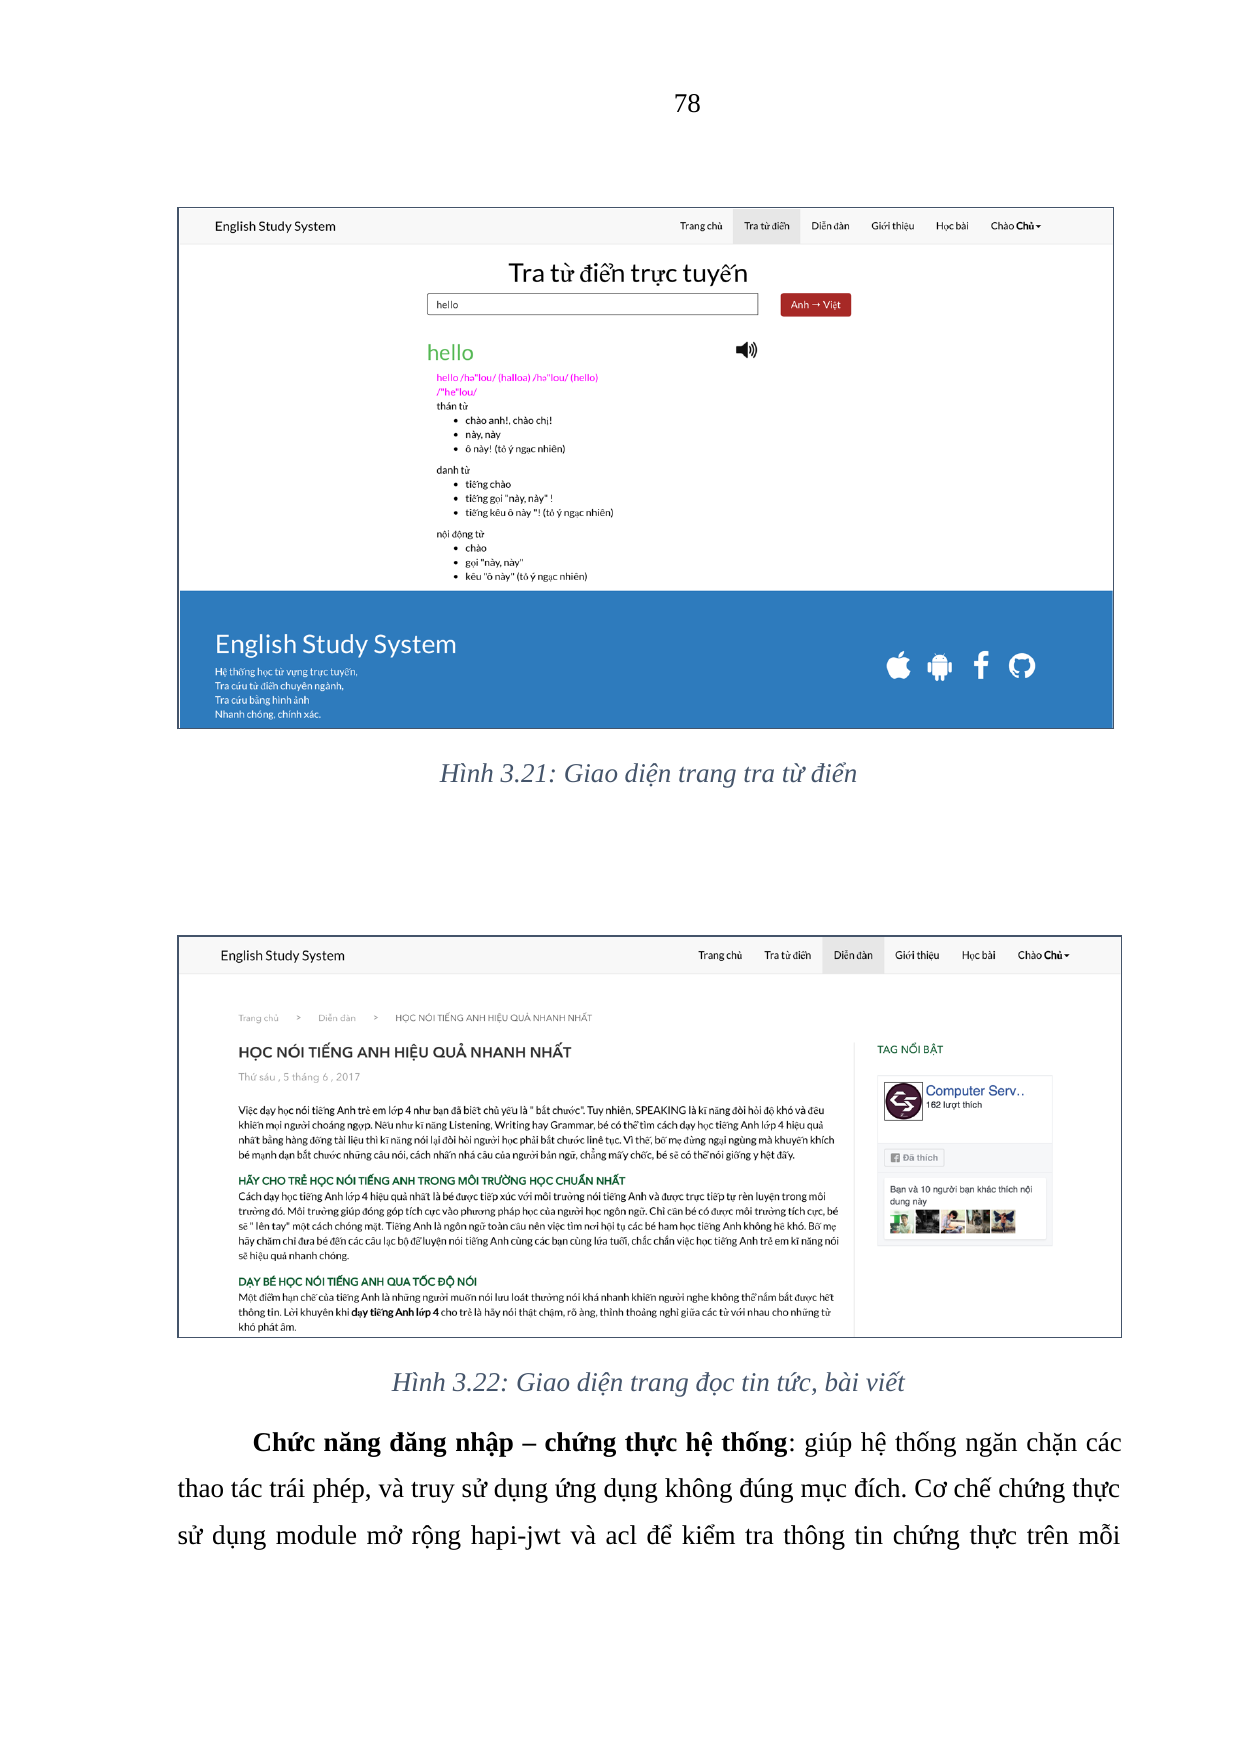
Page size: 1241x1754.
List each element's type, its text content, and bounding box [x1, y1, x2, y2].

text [177, 1426, 1122, 1550]
picture [179, 937, 1121, 1337]
picture [180, 209, 1113, 728]
